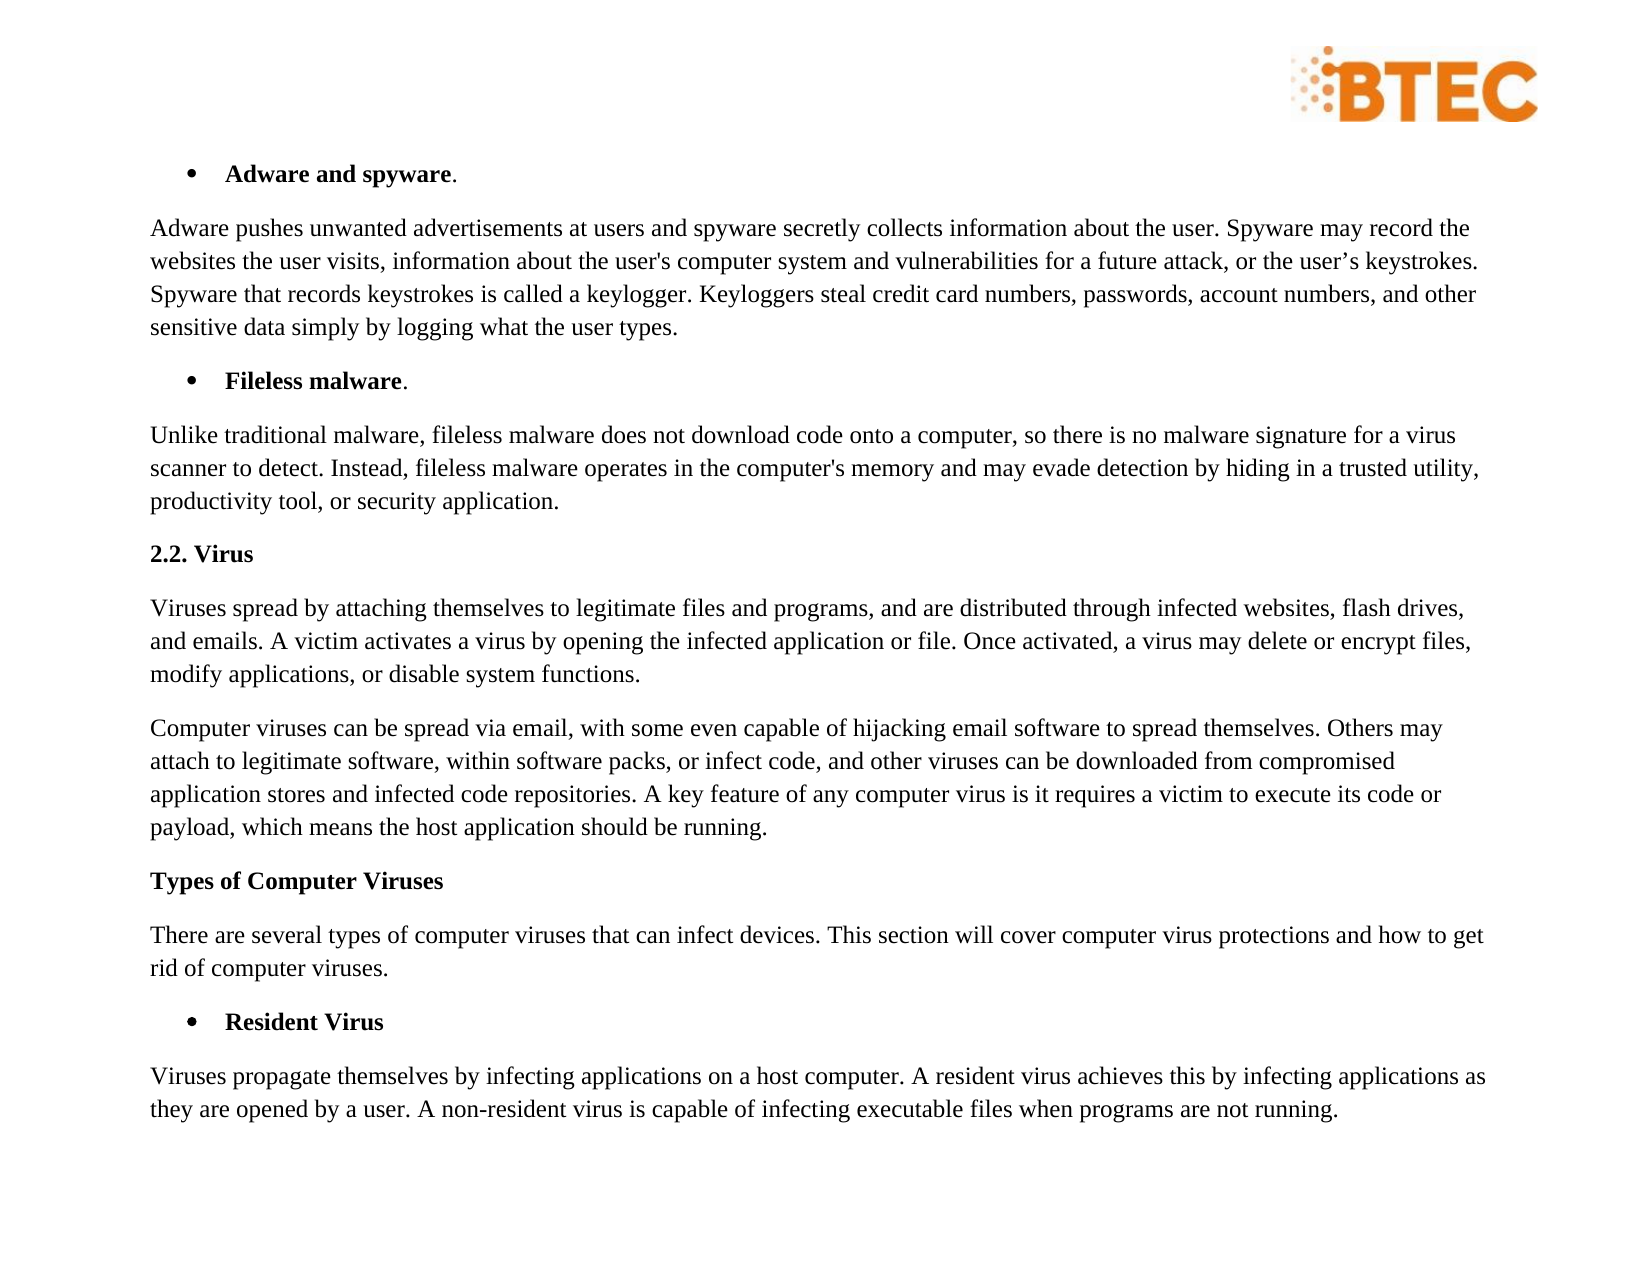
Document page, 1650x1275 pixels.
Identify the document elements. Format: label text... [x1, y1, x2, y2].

picture [1290, 46, 1538, 122]
text Adware pushes unwanted advertisements at users and spyware secretly collects information about the user. Spyware may record the websites the user visits, information about the user's computer system and vulnerabilities for a future attack, or the user’s keystrokes. Spyware that records keystrokes is called a keylogger. Keyloggers steal credit card numbers, passwords, account numbers, and other sensitive data simply by logging what the user types. [150, 213, 1500, 341]
text Computer viruses can be spread via email, with some even capable of hijacking email software to spread themselves. Others may attach to legitimate software, within software packs, or infect code, and other viruses can be downloaded from compromised application stores and infected code repositories. A key feature of any computer virus is it requires a victim to execute its code or payload, which means the host application should be running. [150, 713, 1500, 841]
list Resident Virus [187, 1007, 1500, 1036]
text Types of Computer Viruses [150, 866, 1500, 895]
list Adware and spyware. [187, 159, 1500, 188]
list Fileless malware. [187, 366, 1500, 394]
text 2.2. Virus [150, 539, 1500, 568]
text There are several types of computer viruses that can infect devices. This section will cover computer virus protections and how to get rid of computer viruses. [150, 920, 1500, 982]
text Unlike traditional malware, fileless malware does not download code onto a computer, so there is no malware signature for a virus scanner to detect. Instead, fileless malware operates in the computer's memory and may evade detection by hiding in a trusted utility, productivity tool, or security application. [150, 420, 1500, 514]
text Viruses spread by attaching themselves to legitimate files and programs, and are distributed through infected websites, flash drives, and emails. A victim activates a virus by opening the infected application or file. Once activated, a virus may delete or encrypt files, modify applications, or disable system functions. [150, 593, 1500, 688]
text Viruses propagate themselves by infecting applications on a host computer. A resident virus achieves this by infecting applications as they are opened by a user. A non-resident virus is capable of infecting executable files when programs are not running. [150, 1061, 1500, 1123]
